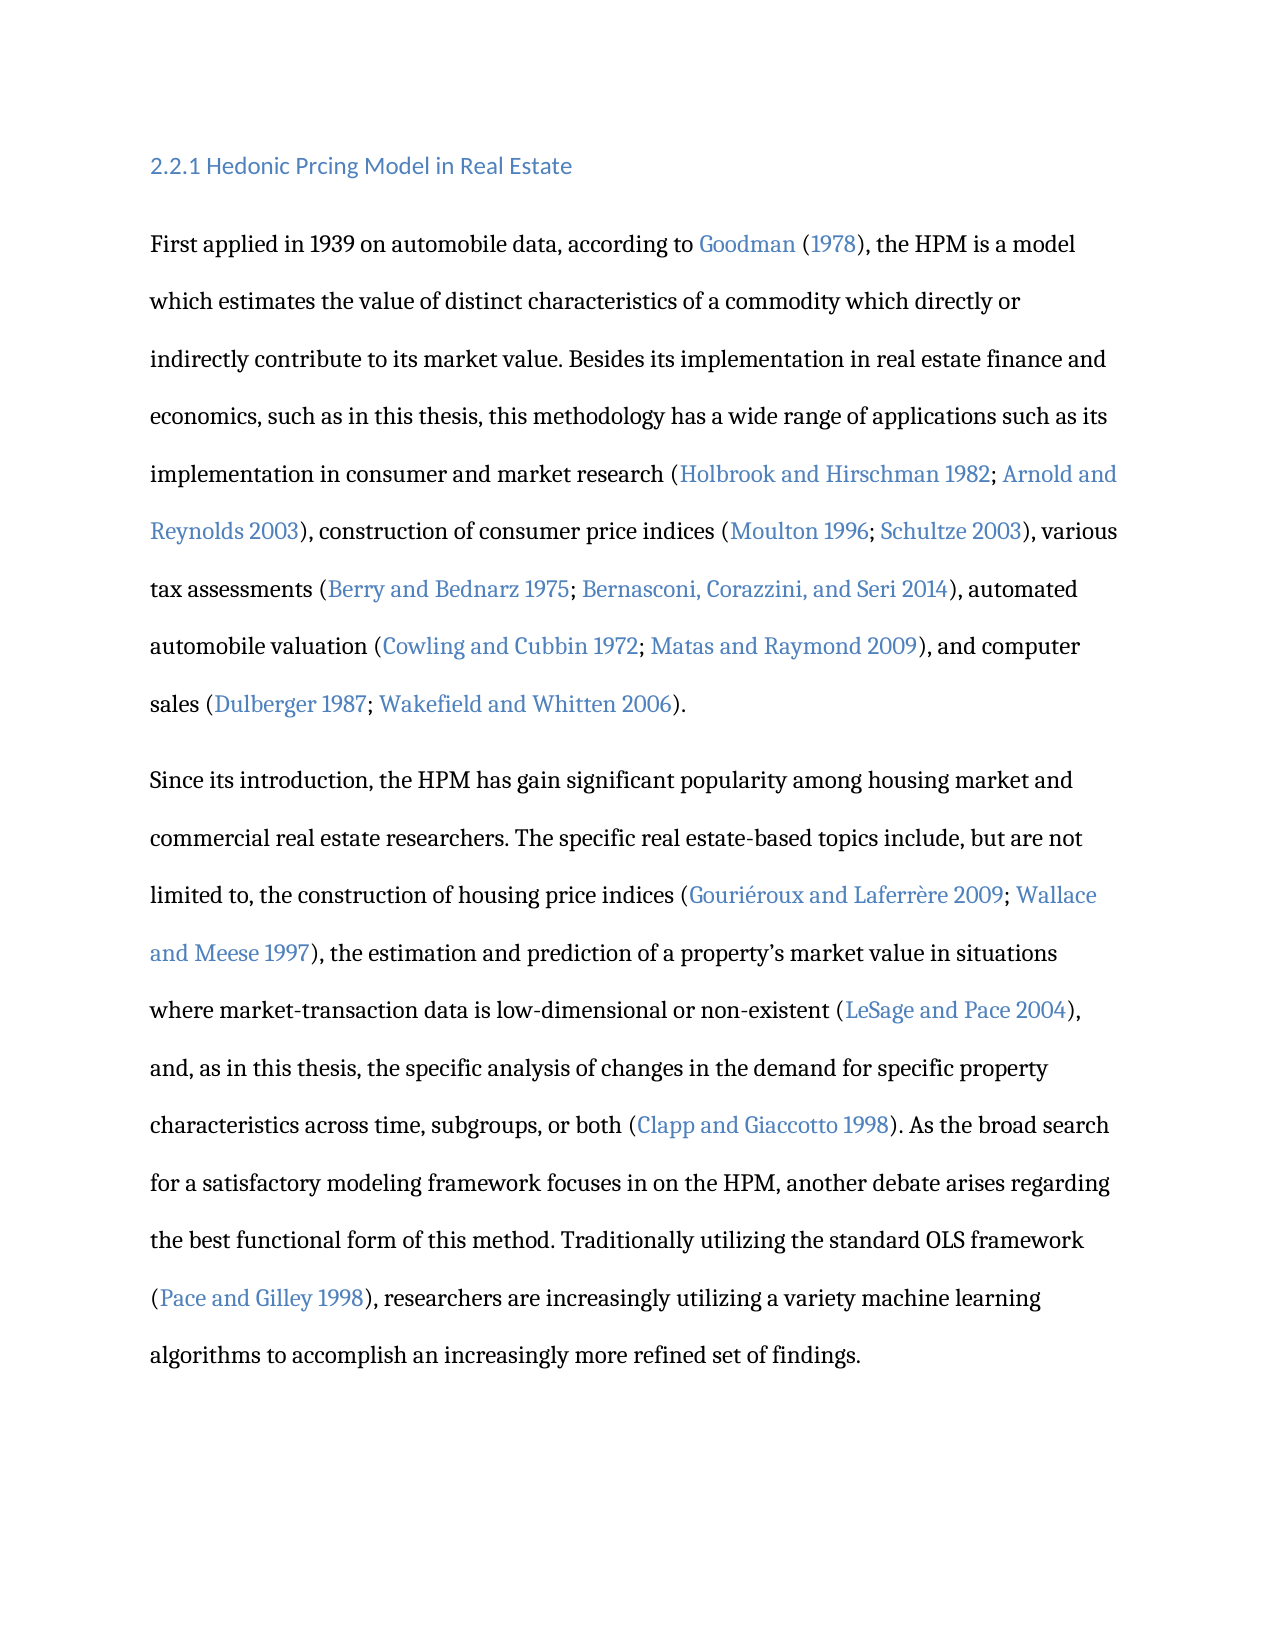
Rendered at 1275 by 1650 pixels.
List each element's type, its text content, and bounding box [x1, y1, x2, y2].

subtitle 2.2.1 Hedonic Prcing Model in Real Estate [150, 150, 1125, 181]
text First applied in 1939 on automobile data, according to Goodman (1978), the HPM is a model which estimates the value of distinct characteristics of a commodity which directly or indirectly contribute to its market value. Besides its implementation in real estate finance and economics, such as in this thesis, this methodology has a wide range of applications such as its implementation in consumer and market research (Holbrook and Hirschman 1982; Arnold and Reynolds 2003), construction of consumer price indices (Moulton 1996; Schultze 2003), various tax assessments (Berry and Bednarz 1975; Bernasconi, Corazzini, and Seri 2014), automated automobile valuation (Cowling and Cubbin 1972; Matas and Raymond 2009), and computer sales (Dulberger 1987; Wakefield and Whitten 2006). [150, 230, 1125, 718]
text Since its introduction, the HPM has gain significant popularity among housing market and commercial real estate researchers. The specific real estate-based topics include, but are not limited to, the construction of housing price indices (Gouriéroux and Laferrère 2009; Wallace and Meese 1997), the estimation and prediction of a property’s market value in situations where market-transaction data is low-dimensional or non-existent (LeSage and Pace 2004), and, as in this thesis, the specific analysis of changes in the demand for specific property characteristics across time, subgroups, or both (Clapp and Giaccotto 1998). As the broad search for a satisfactory modeling framework focuses in on the HPM, another debate arises regarding the best functional form of this method. Traditionally utilizing the standard OLS framework (Pace and Gilley 1998), researchers are increasingly utilizing a variety machine learning algorithms to accomplish an increasingly more refined set of findings. [150, 766, 1125, 1370]
